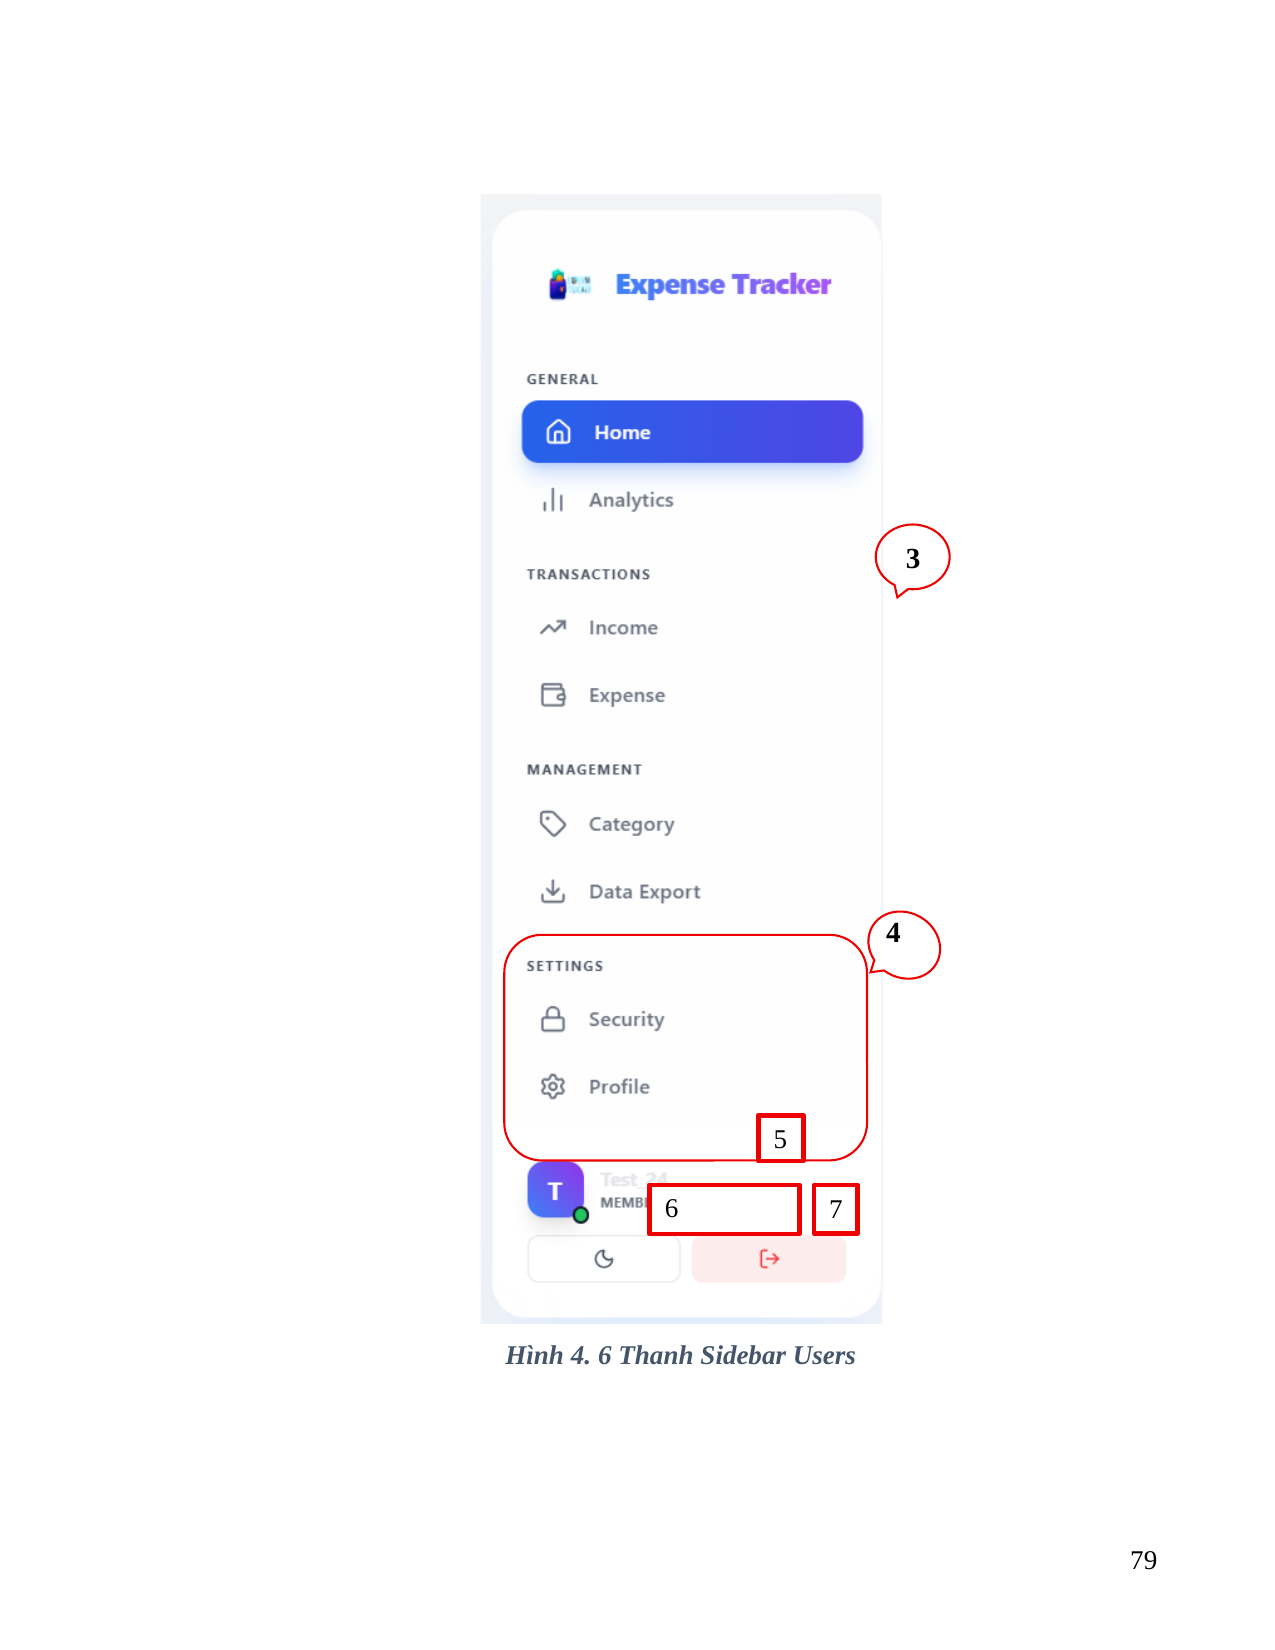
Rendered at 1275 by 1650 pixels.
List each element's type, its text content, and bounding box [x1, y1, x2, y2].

picture [877, 540, 884, 574]
text Hình 4. 6 Thanh Sidebar Users [207, 1339, 1157, 1370]
picture [480, 194, 884, 1324]
picture [506, 936, 866, 1159]
